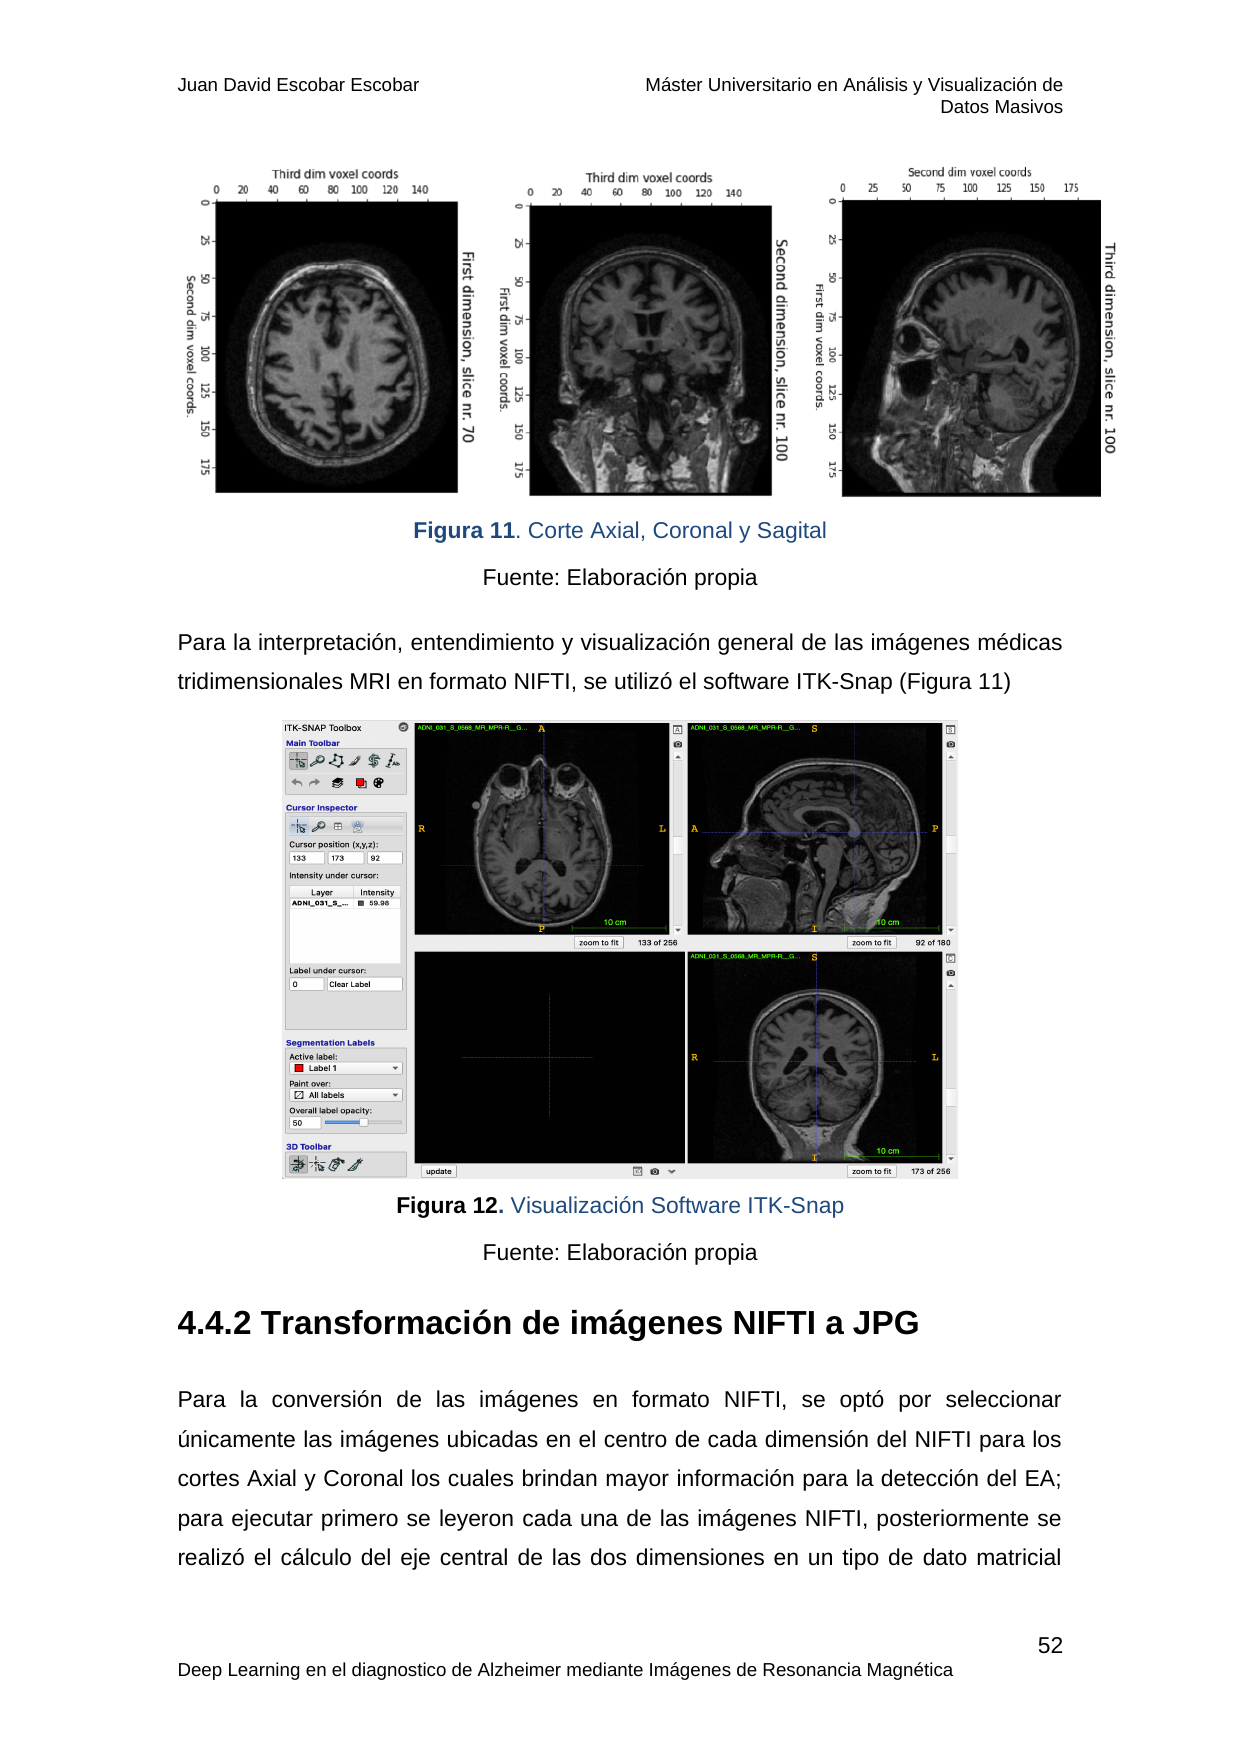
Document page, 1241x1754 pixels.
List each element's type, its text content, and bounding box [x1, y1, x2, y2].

subtitle 4.4.2 Transformación de imágenes NIFTI a JPG [177, 1303, 1063, 1342]
picture [177, 147, 1122, 504]
text Para la interpretación, entendimiento y visualización general de las imágenes médicas tridimensionales MRI en formato NIFTI, se utilizó el software ITK-Snap (Figura 11) [177, 628, 1063, 694]
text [177, 1386, 1063, 1570]
picture [282, 720, 959, 1179]
text Figura 12. Visualización Software ITK-Snap [177, 1192, 1063, 1218]
text Figura 11. Corte Axial, Coronal y Sagital [177, 517, 1063, 543]
text Fuente: Elaboración propia [177, 564, 1063, 590]
text Fuente: Elaboración propia [177, 1239, 1063, 1265]
